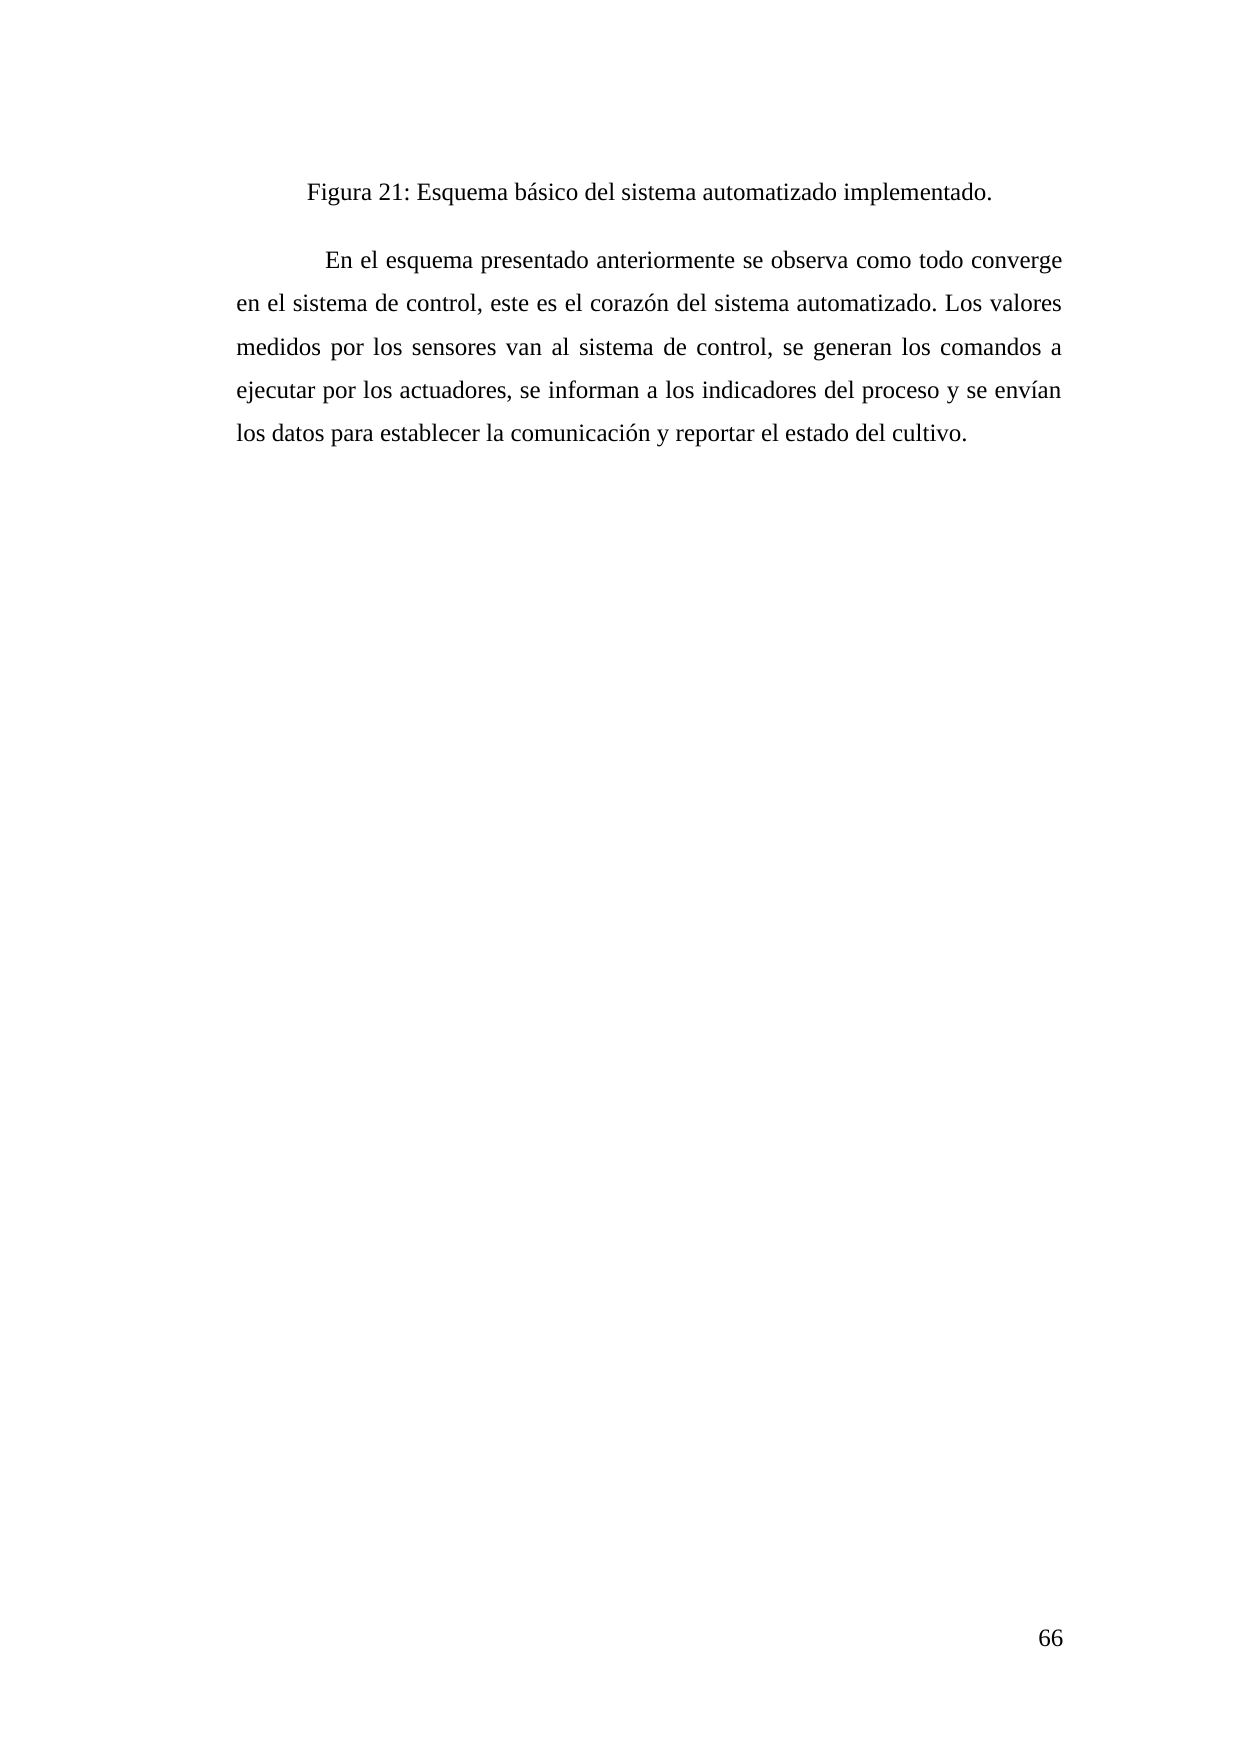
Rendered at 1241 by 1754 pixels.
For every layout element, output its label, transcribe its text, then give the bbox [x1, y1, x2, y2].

text Figura 21: Esquema básico del sistema automatizado implementado. [236, 177, 1063, 206]
text En el esquema presentado anteriormente se observa como todo converge en el sistema de control, este es el corazón del sistema automatizado. Los valores medidos por los sensores van al sistema de control, se generan los comandos a ejecutar por los actuadores, se informan a los indicadores del proceso y se envían los datos para establecer la comunicación y reportar el estado del cultivo. [236, 245, 1063, 447]
